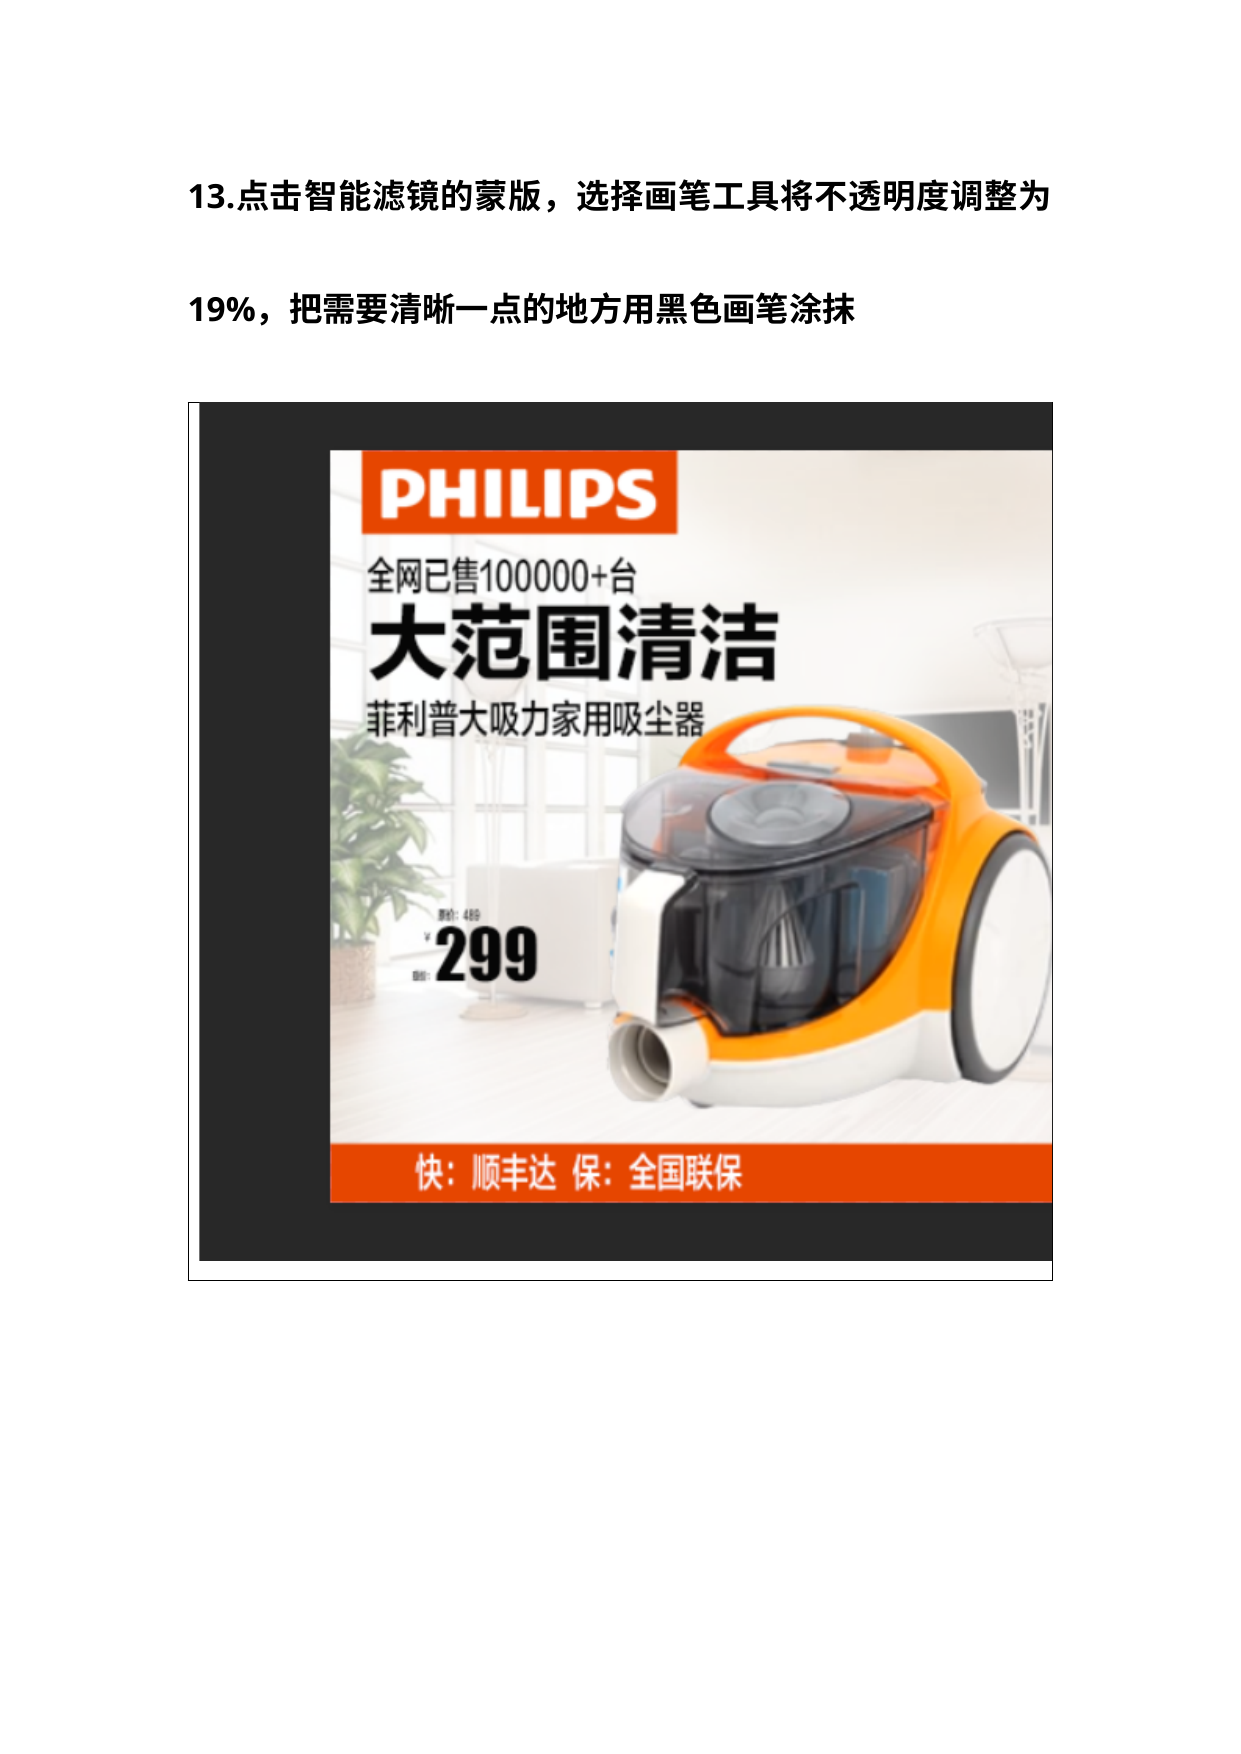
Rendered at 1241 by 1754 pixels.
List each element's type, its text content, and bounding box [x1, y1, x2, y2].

subtitle 13.点击智能滤镜的蒙版，选择画笔工具将不透明度调整为19%，把需要清晰一点的地方用黑色画笔涂抹 [187, 162, 1053, 339]
table_header [189, 403, 1052, 1280]
picture [199, 402, 1053, 1261]
